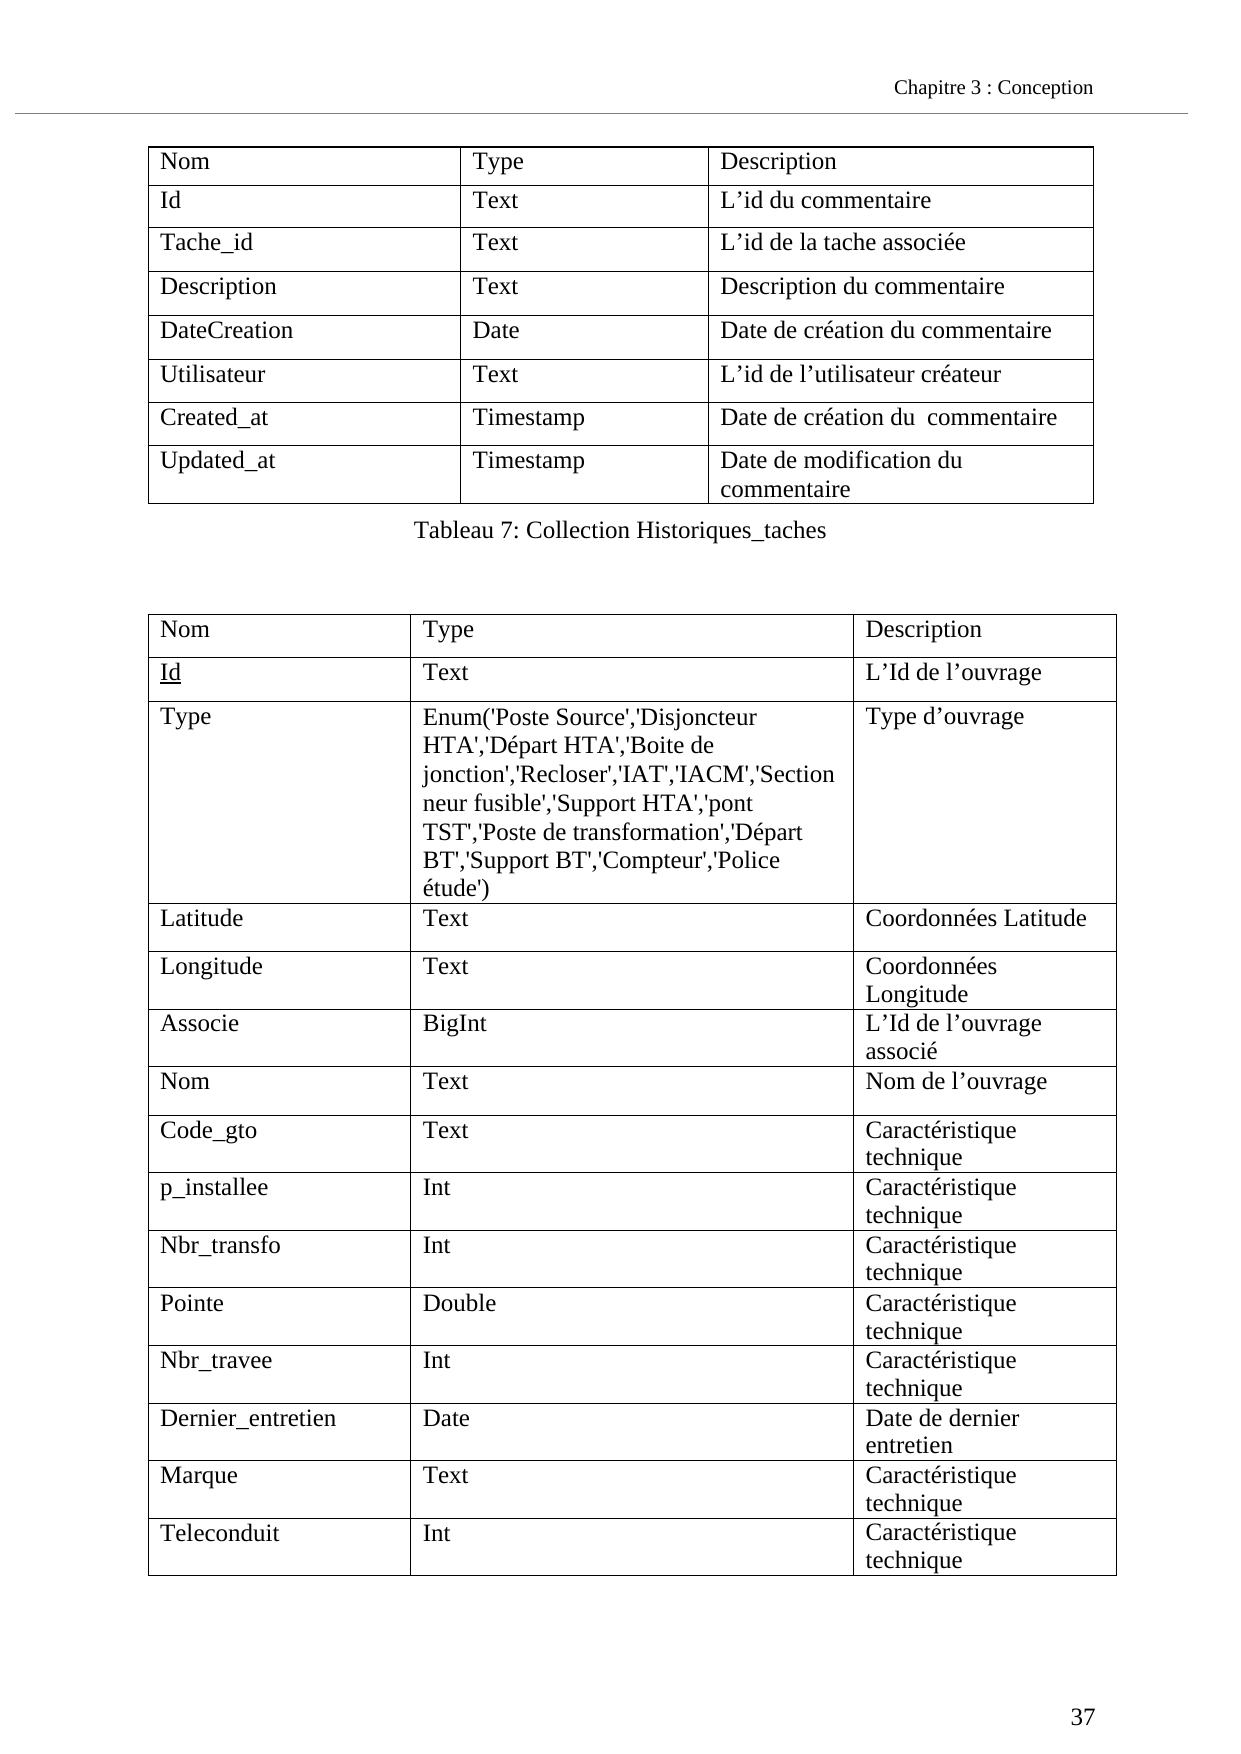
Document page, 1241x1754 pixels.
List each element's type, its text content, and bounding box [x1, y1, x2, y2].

table_cell Nom de l’ouvrage [854, 1067, 1116, 1115]
table_header Nom [149, 615, 410, 657]
table_cell Caractéristique technique [854, 1288, 1116, 1345]
table_cell Code_gto [149, 1116, 410, 1172]
table_header Nom [149, 148, 460, 185]
table_cell p_installee [149, 1173, 410, 1230]
table_cell Text [411, 904, 853, 951]
table_cell Caractéristique technique [854, 1519, 1116, 1575]
table_cell Date de création du commentaire [709, 316, 1093, 359]
table_cell Description [149, 272, 460, 315]
table_cell Timestamp [461, 403, 708, 444]
table_cell Description du commentaire [709, 272, 1093, 315]
text Tableau 7: Collection Historiques_taches [202, 515, 1038, 544]
table_cell Timestamp [461, 446, 708, 503]
table_cell Text [411, 1116, 853, 1172]
table_cell Caractéristique technique [854, 1116, 1116, 1172]
table_cell Utilisateur [149, 360, 460, 402]
table_cell L’Id de l’ouvrage [854, 658, 1116, 701]
table_cell Int [411, 1231, 853, 1287]
table_cell Caractéristique technique [854, 1461, 1116, 1518]
table_cell BigInt [411, 1010, 853, 1066]
table_cell Enum('Poste Source','Disjoncteur HTA','Départ HTA','Boite de jonction','Recloser','IAT','IACM','Section neur fusible','Support HTA','pont TST','Poste de transformation','Départ BT','Support BT','Compteur','Police étude') [411, 702, 853, 903]
table_cell Id [149, 658, 410, 701]
table_cell L’id du commentaire [709, 186, 1093, 227]
table_cell Double [411, 1288, 853, 1345]
table_header Type [461, 148, 708, 185]
table_cell Type d’ouvrage [854, 702, 1116, 903]
table_cell Int [411, 1346, 853, 1403]
table_cell Teleconduit [149, 1519, 410, 1575]
table_cell Coordonnées Latitude [854, 904, 1116, 951]
table_cell Tache_id [149, 228, 460, 271]
table_cell L’id de l’utilisateur créateur [709, 360, 1093, 402]
table_cell Updated_at [149, 446, 460, 503]
table_cell Latitude [149, 904, 410, 951]
table_header Type [411, 615, 853, 657]
table_cell L’id de la tache associée [709, 228, 1093, 271]
table_cell Date [461, 316, 708, 359]
table_cell Text [461, 186, 708, 227]
table_header Description [709, 148, 1093, 185]
table_cell Text [411, 952, 853, 1008]
table_cell Type [149, 702, 410, 903]
table_cell Date de création du commentaire [709, 403, 1093, 444]
table_cell Marque [149, 1461, 410, 1518]
table_cell Nbr_travee [149, 1346, 410, 1403]
table_cell Longitude [149, 952, 410, 1008]
table_cell Text [461, 360, 708, 402]
table_cell Created_at [149, 403, 460, 444]
table_cell Nom [149, 1067, 410, 1115]
table_cell Int [411, 1519, 853, 1575]
table_cell Associe [149, 1010, 410, 1066]
table_cell DateCreation [149, 316, 460, 359]
table_cell Date [411, 1404, 853, 1460]
table_cell Caractéristique technique [854, 1346, 1116, 1403]
table_header Description [854, 615, 1116, 657]
table_cell Text [411, 658, 853, 701]
table_cell L’Id de l’ouvrage associé [854, 1010, 1116, 1066]
table_cell Date de modification du commentaire [709, 446, 1093, 503]
table_cell Text [411, 1067, 853, 1115]
table_cell Dernier_entretien [149, 1404, 410, 1460]
table_cell Caractéristique technique [854, 1231, 1116, 1287]
table_cell Text [461, 228, 708, 271]
table_cell Pointe [149, 1288, 410, 1345]
table_cell Caractéristique technique [854, 1173, 1116, 1230]
table_cell Text [411, 1461, 853, 1518]
table_cell Coordonnées Longitude [854, 952, 1116, 1008]
table_cell Int [411, 1173, 853, 1230]
table_cell Text [461, 272, 708, 315]
table_cell Nbr_transfo [149, 1231, 410, 1287]
table_cell Date de dernier entretien [854, 1404, 1116, 1460]
table_cell Id [149, 186, 460, 227]
